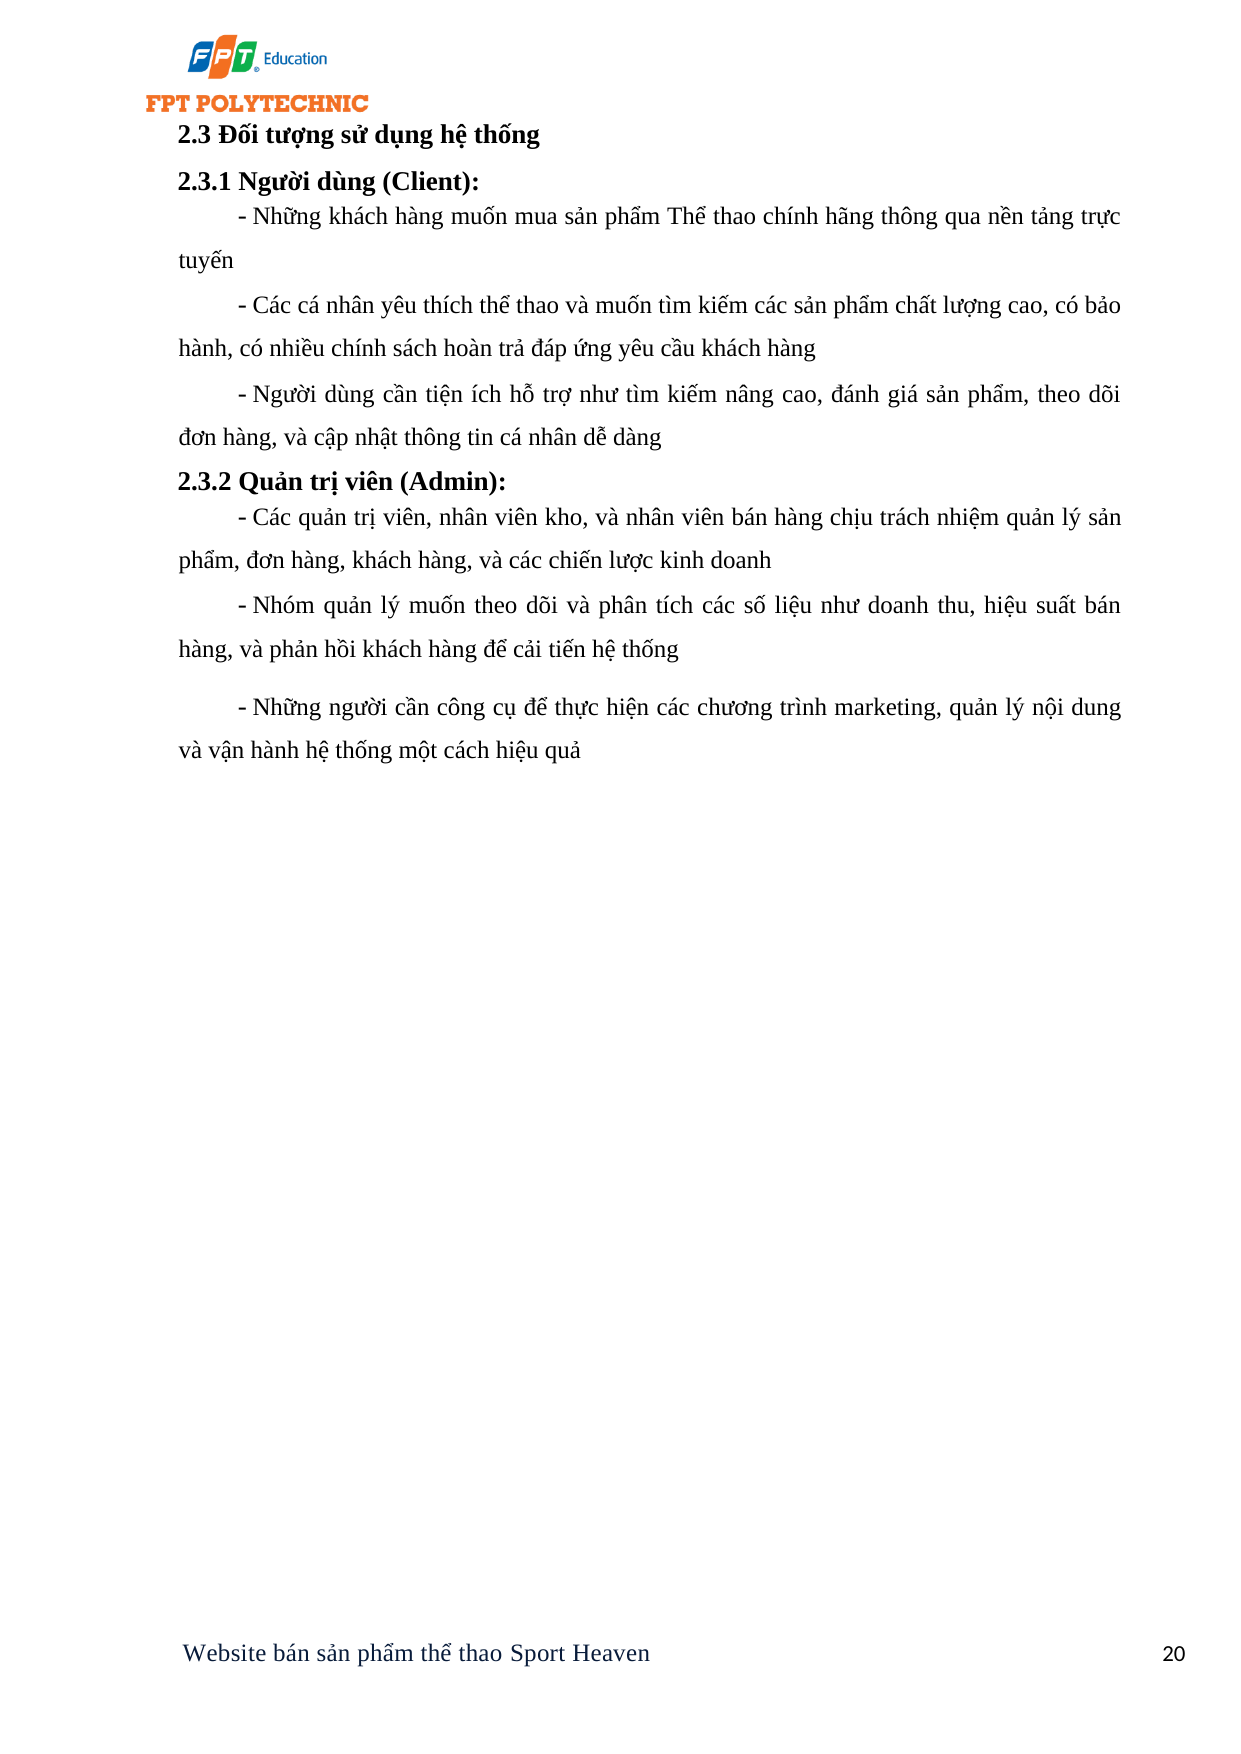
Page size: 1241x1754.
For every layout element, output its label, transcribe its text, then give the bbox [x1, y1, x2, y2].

list Nhóm quản lý muốn theo dõi và phân tích các số liệu như doanh thu, hiệu suất bán hàng, và phản hồi khách hàng để cải tiến hệ thống [178, 588, 1122, 663]
subtitle Người dùng (Client): [177, 165, 1092, 196]
subtitle Quản trị viên (Admin): [177, 465, 1092, 496]
picture [138, 27, 376, 119]
list Các quản trị viên, nhân viên kho, và nhân viên bán hàng chịu trách nhiệm quản lý sản phẩm, đơn hàng, khách hàng, và các chiến lược kinh doanh [178, 500, 1122, 574]
list Người dùng cần tiện ích hỗ trợ như tìm kiếm nâng cao, đánh giá sản phẩm, theo dõi đơn hàng, và cập nhật thông tin cá nhân dễ dàng [178, 377, 1122, 451]
subtitle Đối tượng sử dụng hệ thống [177, 118, 1092, 149]
list Các cá nhân yêu thích thể thao và muốn tìm kiếm các sản phẩm chất lượng cao, có bảo hành, có nhiều chính sách hoàn trả đáp ứng yêu cầu khách hàng [178, 288, 1122, 362]
list Những người cần công cụ để thực hiện các chương trình marketing, quản lý nội dung và vận hành hệ thống một cách hiệu quả [178, 690, 1122, 764]
list Những khách hàng muốn mua sản phẩm Thể thao chính hãng thông qua nền tảng trực tuyến [178, 199, 1122, 274]
